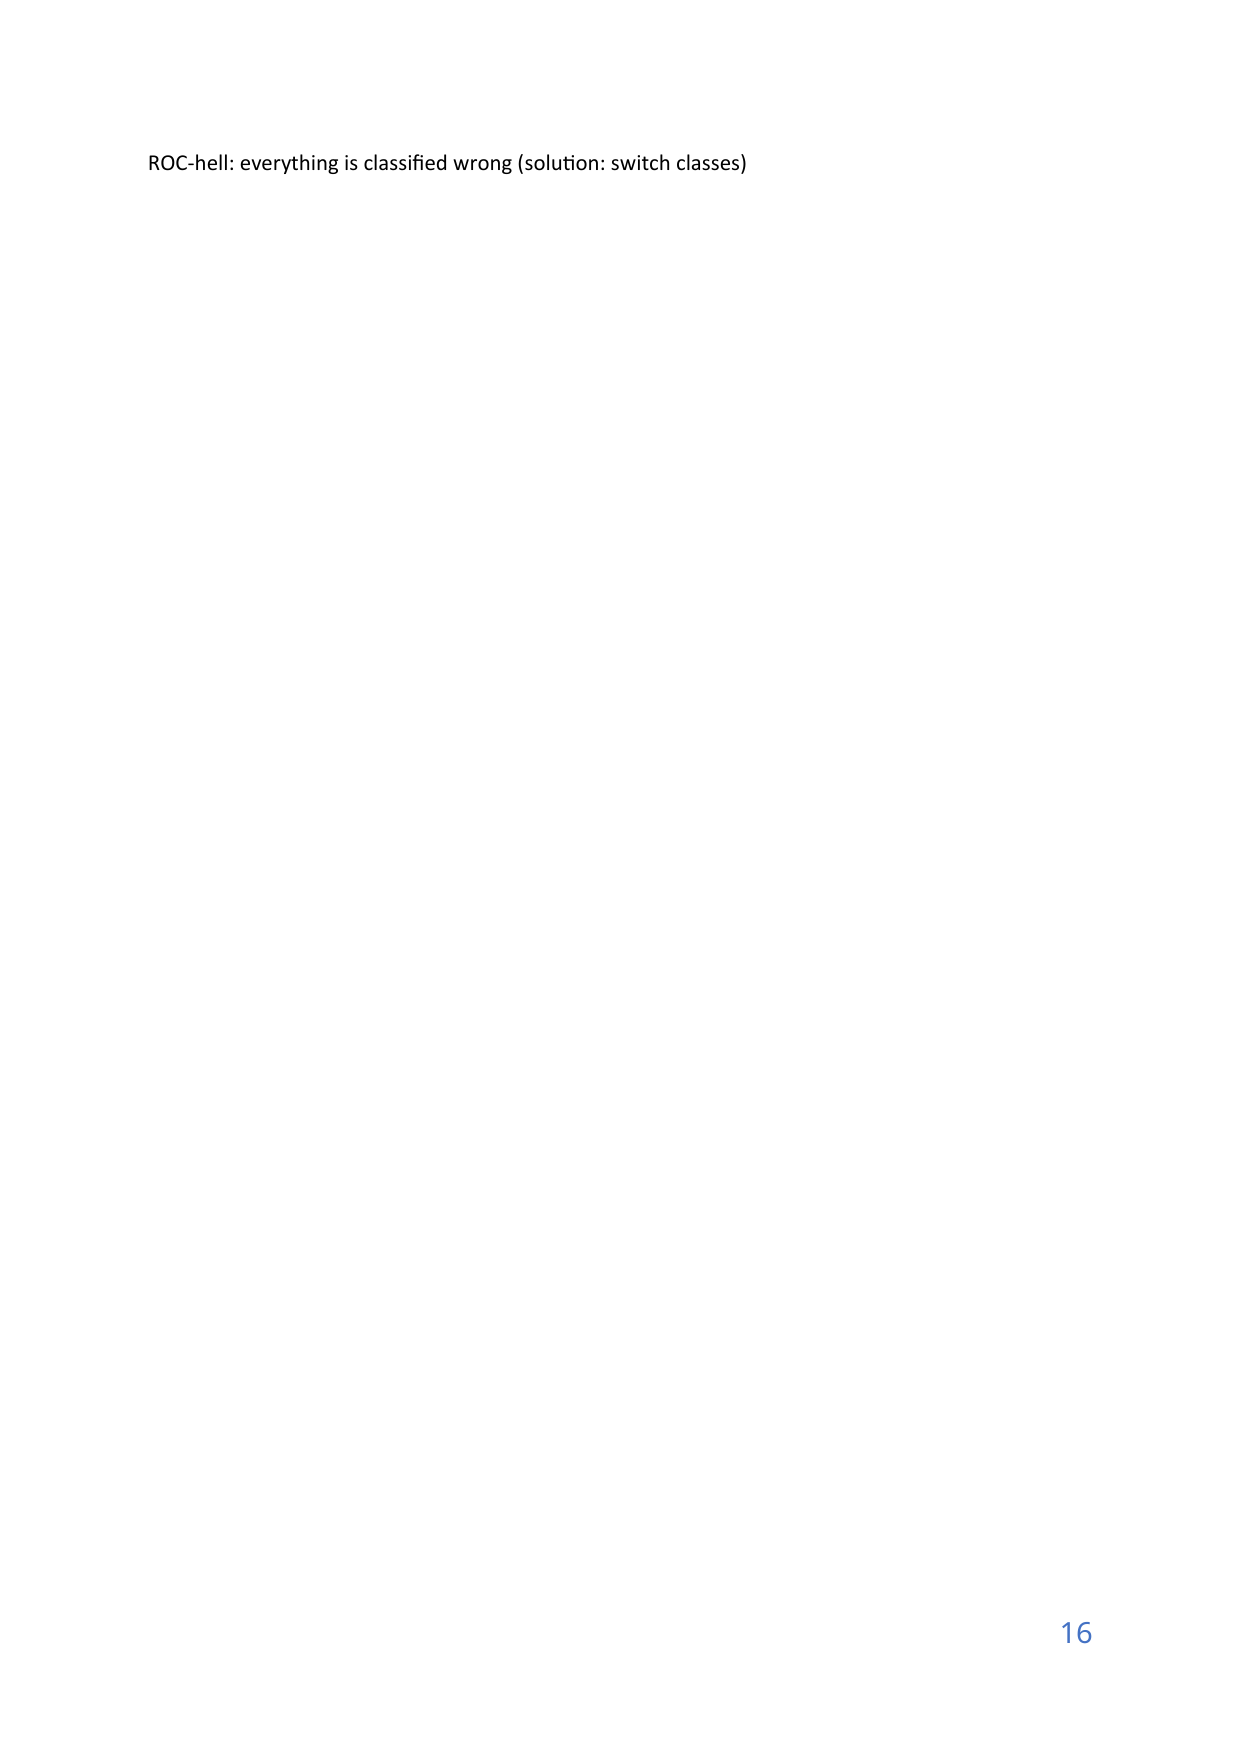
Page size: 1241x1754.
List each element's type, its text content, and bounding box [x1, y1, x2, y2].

text ROC-hell: everything is classified wrong (solution: switch classes) [148, 148, 1093, 176]
